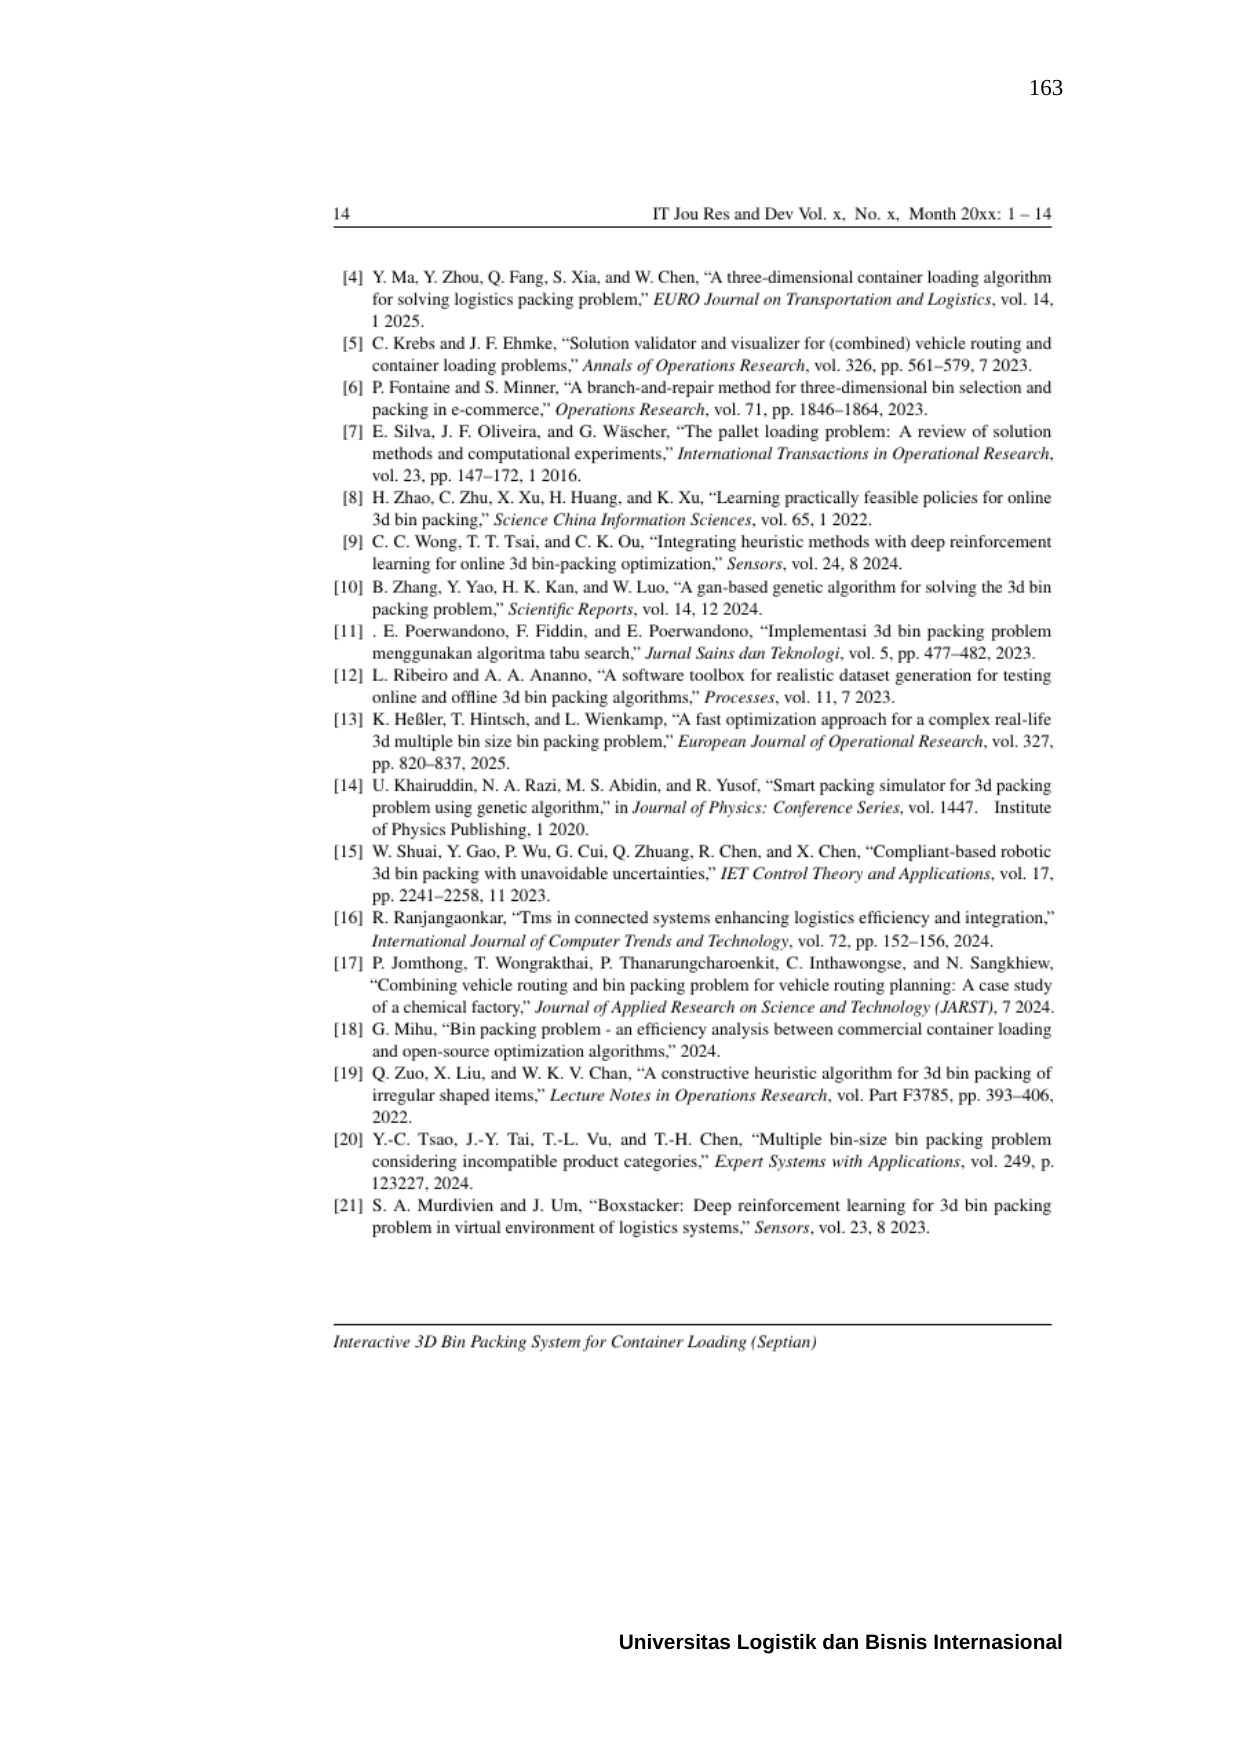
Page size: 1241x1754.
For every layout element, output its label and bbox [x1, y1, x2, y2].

picture [236, 177, 1177, 1393]
